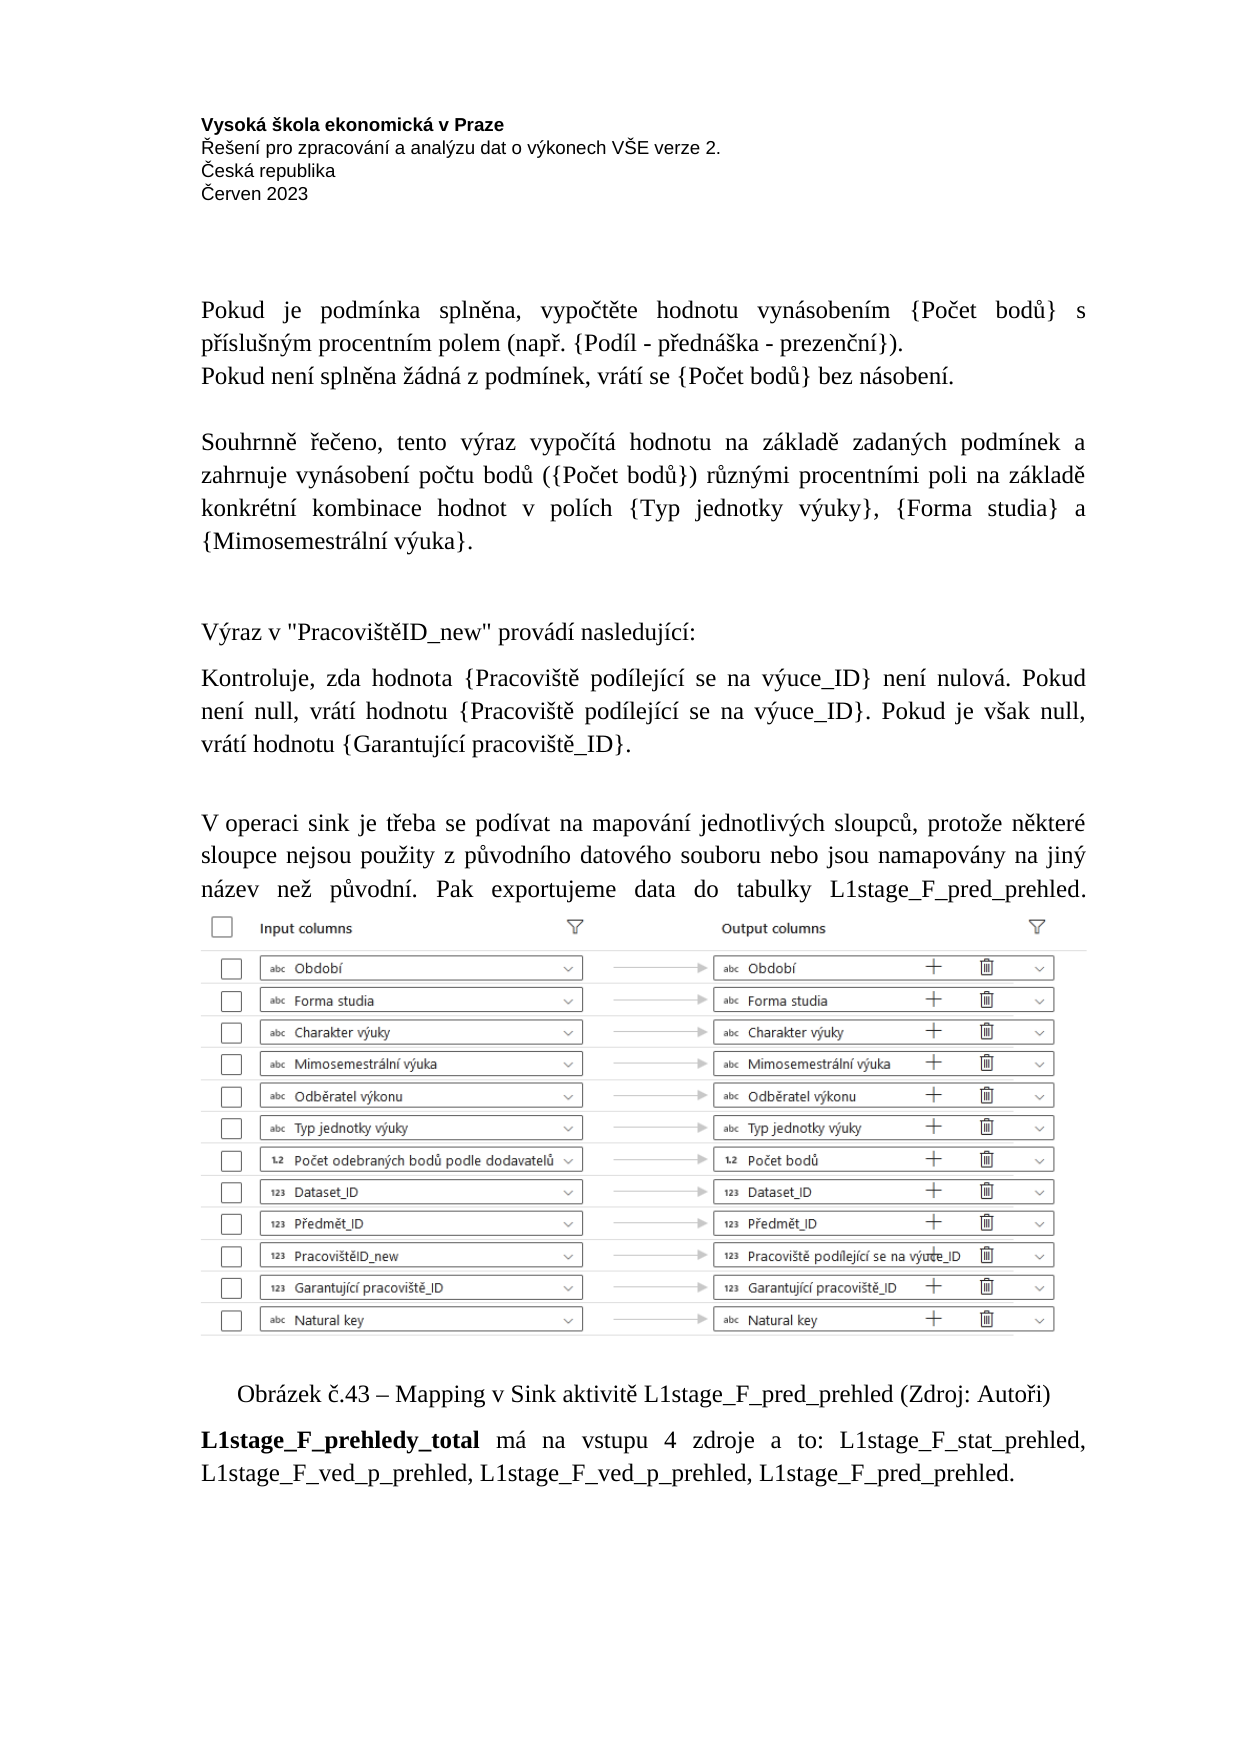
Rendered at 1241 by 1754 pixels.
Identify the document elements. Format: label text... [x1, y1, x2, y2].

text Pokud je podmínka splněna, vypočtěte hodnotu vynásobením {Počet bodů} s příslušným procentním polem (např. {Podíl - přednáška - prezenční}). [201, 295, 1087, 357]
text Výraz v "PracovištěID_new" provádí nasledující: [201, 617, 1087, 646]
text Obrázek č.43 – Mapping v Sink aktivitě L1stage_F_pred_prehled (Zdroj: Autoři) [201, 1379, 1087, 1408]
text L1stage_F_prehledy_total má na vstupu 4 zdroje a to: L1stage_F_stat_prehled, L1stage_F_ved_p_prehled, L1stage_F_ved_p_prehled, L1stage_F_pred_prehled. [201, 1425, 1087, 1487]
text Pokud není splněna žádná z podmínek, vrátí se {Počet bodů} bez násobení. [201, 361, 1087, 390]
picture [200, 906, 1087, 1363]
text Kontroluje, zda hodnota {Pracoviště podílející se na výuce_ID} není nulová. Pokud není null, vrátí hodnotu {Pracoviště podílející se na výuce_ID}. Pokud je však null, vrátí hodnotu {Garantující pracoviště_ID}. [201, 663, 1087, 758]
text Souhrnně řečeno, tento výraz vypočítá hodnotu na základě zadaných podmínek a zahrnuje vynásobení počtu bodů ({Počet bodů}) různými procentními poli na základě konkrétní kombinace hodnot v polích {Typ jednotky výuky}, {Forma studia} a {Mimosemestrální výuka}. [201, 427, 1087, 555]
text V operaci sink je třeba se podívat na mapování jednotlivých sloupců, protože některé sloupce nejsou použity z původního datového souboru nebo jsou namapovány na jiný název než původní. Pak exportujeme data do tabulky L1stage_F_pred_prehled. [201, 808, 1087, 906]
